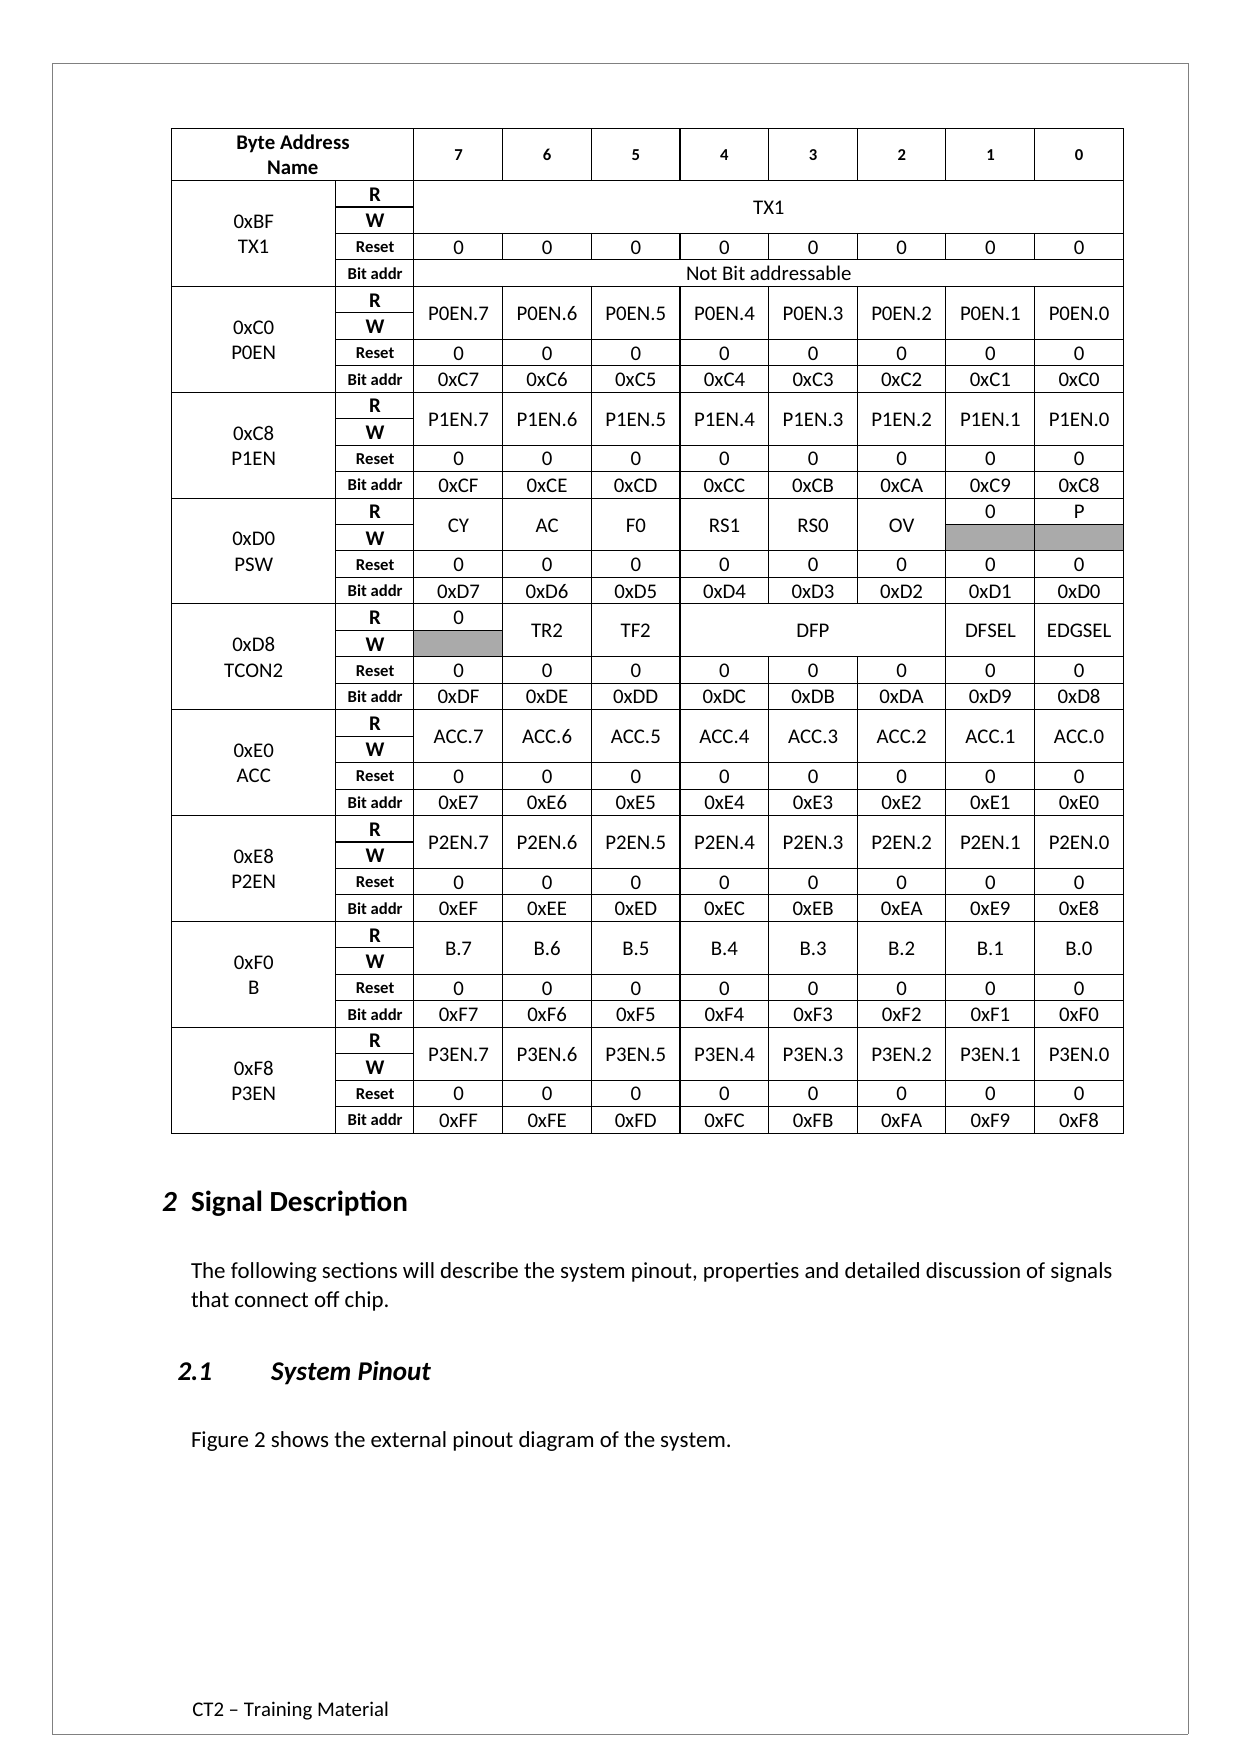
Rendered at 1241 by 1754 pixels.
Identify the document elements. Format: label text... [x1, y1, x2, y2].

table_cell 0xF6 [503, 1001, 591, 1027]
table_cell 0 [414, 869, 502, 894]
table_cell 0 [858, 869, 945, 894]
table_cell 0xCA [858, 472, 945, 497]
table_cell 0 [858, 551, 945, 577]
table_cell W [336, 1054, 413, 1079]
table_cell ACC.1 [946, 710, 1034, 762]
table_cell 0 [503, 340, 591, 365]
table_cell P0EN.7 [414, 287, 502, 339]
table_cell 0 [592, 551, 679, 577]
table_cell ACC.6 [503, 710, 591, 762]
table_cell 0 [681, 657, 768, 683]
table_cell ACC.7 [414, 710, 502, 762]
table_cell 0 [681, 551, 768, 577]
table_cell Reset [336, 763, 413, 788]
table_cell 0 [1035, 446, 1123, 471]
table_cell 0 [946, 869, 1034, 894]
table_cell P1EN.6 [503, 393, 591, 444]
table_cell P1EN.1 [946, 393, 1034, 444]
table_cell OV [858, 499, 945, 550]
table_cell Reset [336, 446, 413, 471]
table_cell 0 [769, 657, 857, 683]
table_cell 0xE8 P2EN [172, 816, 335, 921]
table_cell 0xE9 [946, 895, 1034, 921]
table_cell 0 [503, 551, 591, 577]
table_cell 0 [769, 1081, 857, 1106]
table_cell 0xEE [503, 895, 591, 921]
table_cell 0xDE [503, 684, 591, 709]
table_cell 0xC8 [1035, 472, 1123, 497]
table_cell P0EN.1 [946, 287, 1034, 339]
table_cell 0xF7 [414, 1001, 502, 1027]
table_cell 0xE0 ACC [172, 710, 335, 815]
table_cell 0xC8 P1EN [172, 393, 335, 497]
table_cell 0xF0 B [172, 922, 335, 1027]
table_cell 0 [503, 234, 591, 259]
table_cell 0 [592, 763, 679, 788]
table_header 4 [681, 129, 768, 180]
table_cell 0 [414, 551, 502, 577]
table_cell 0xEF [414, 895, 502, 921]
table_cell 0xF2 [858, 1001, 945, 1027]
table_cell 0 [414, 604, 502, 630]
table_cell P0EN.6 [503, 287, 591, 339]
table_cell 0xE6 [503, 790, 591, 815]
table_cell P1EN.3 [769, 393, 857, 444]
table_cell 0 [681, 975, 768, 1000]
table_cell P2EN.4 [681, 816, 768, 868]
table_cell P1EN.7 [414, 393, 502, 444]
table_cell CY [414, 499, 502, 550]
table_cell 0 [503, 763, 591, 788]
table_cell 0xEB [769, 895, 857, 921]
table_cell 0xDF [414, 684, 502, 709]
table_cell 0 [1035, 340, 1123, 365]
table_cell 0xD7 [414, 578, 502, 603]
table_cell 0xD4 [681, 578, 768, 603]
table_cell Bit addr [336, 578, 413, 603]
table_cell 0 [414, 446, 502, 471]
table_cell 0 [769, 551, 857, 577]
text Figure 2 shows the external pinout diagram of the system. [191, 1425, 1123, 1453]
table_cell 0xCF [414, 472, 502, 497]
table_cell 0 [1035, 657, 1123, 683]
table_cell B.6 [503, 922, 591, 974]
table_cell 0xEA [858, 895, 945, 921]
table_cell P2EN.5 [592, 816, 679, 868]
table_cell P0EN.5 [592, 287, 679, 339]
table_cell 0 [681, 340, 768, 365]
table_cell 0xC1 [946, 366, 1034, 392]
table_cell 0 [858, 975, 945, 1000]
table_cell 0xD8 TCON2 [172, 604, 335, 709]
table_cell 0 [858, 657, 945, 683]
table_cell 0 [946, 234, 1034, 259]
table_cell 0 [946, 1081, 1034, 1106]
table_cell 0xCB [769, 472, 857, 497]
table_cell DFP [681, 604, 945, 656]
table_cell 0xF8 [1035, 1107, 1123, 1132]
table_cell 0xFD [592, 1107, 679, 1132]
table_cell Reset [336, 1081, 413, 1106]
table_cell P1EN.5 [592, 393, 679, 444]
table_cell 0 [946, 499, 1034, 524]
table_cell 0xD3 [769, 578, 857, 603]
table_cell 0xE3 [769, 790, 857, 815]
table_cell 0 [414, 763, 502, 788]
table_header Byte Address Name [172, 129, 413, 180]
table_cell P3EN.2 [858, 1028, 945, 1079]
table_cell 0xF3 [769, 1001, 857, 1027]
table_cell Reset [336, 234, 413, 259]
table_cell 0 [769, 340, 857, 365]
table_cell 0 [681, 234, 768, 259]
table_cell [414, 631, 502, 656]
table_cell B.3 [769, 922, 857, 974]
table_cell 0 [592, 340, 679, 365]
table_cell P [1035, 499, 1123, 524]
table_cell 0 [1035, 1081, 1123, 1106]
table_cell 0 [414, 340, 502, 365]
table_cell 0 [592, 234, 679, 259]
table_cell 0 [946, 446, 1034, 471]
table_cell 0xC6 [503, 366, 591, 392]
table_cell Not Bit addressable [414, 260, 1123, 286]
table_cell R [336, 710, 413, 736]
table_cell Bit addr [336, 260, 413, 286]
table_cell 0 [769, 234, 857, 259]
table_cell 0xDA [858, 684, 945, 709]
table_cell 0xD1 [946, 578, 1034, 603]
table_cell W [336, 313, 413, 339]
table_cell 0xF0 [1035, 1001, 1123, 1027]
table_cell P1EN.0 [1035, 393, 1123, 444]
table_cell P2EN.0 [1035, 816, 1123, 868]
table_cell 0xC3 [769, 366, 857, 392]
table_cell R [336, 604, 413, 630]
table_cell ACC.2 [858, 710, 945, 762]
table_cell 0xE1 [946, 790, 1034, 815]
table_cell 0 [946, 340, 1034, 365]
table_cell 0xE2 [858, 790, 945, 815]
table_cell P3EN.6 [503, 1028, 591, 1079]
table_cell P3EN.3 [769, 1028, 857, 1079]
table_header 6 [503, 129, 591, 180]
table_cell 0xE4 [681, 790, 768, 815]
table_cell 0 [769, 869, 857, 894]
subtitle Signal Description [117, 1183, 1123, 1219]
table_cell 0 [592, 657, 679, 683]
table_cell W [336, 631, 413, 656]
table_cell 0xC5 [592, 366, 679, 392]
table_cell 0xC7 [414, 366, 502, 392]
table_cell Bit addr [336, 472, 413, 497]
table_cell 0xDC [681, 684, 768, 709]
text The following sections will describe the system pinout, properties and detailed discussion of signals that connect off chip. [191, 1257, 1123, 1313]
table_cell 0 [946, 657, 1034, 683]
table_cell 0xD9 [946, 684, 1034, 709]
table_cell 0xC4 [681, 366, 768, 392]
table_cell EDGSEL [1035, 604, 1123, 656]
table_cell 0xDB [769, 684, 857, 709]
table_cell 0 [503, 1081, 591, 1106]
table_cell 0 [414, 1081, 502, 1106]
table_cell 0xCE [503, 472, 591, 497]
table_cell ACC.3 [769, 710, 857, 762]
table_cell P0EN.4 [681, 287, 768, 339]
table_cell Bit addr [336, 684, 413, 709]
table_cell 0xD0 PSW [172, 499, 335, 603]
table_cell ACC.4 [681, 710, 768, 762]
table_cell 0 [946, 551, 1034, 577]
table_cell P2EN.1 [946, 816, 1034, 868]
table_cell 0 [414, 234, 502, 259]
table_cell 0xD8 [1035, 684, 1123, 709]
table_cell 0 [503, 446, 591, 471]
table_cell 0xE0 [1035, 790, 1123, 815]
table_cell 0xFF [414, 1107, 502, 1132]
table_cell 0xFA [858, 1107, 945, 1132]
table_cell ACC.5 [592, 710, 679, 762]
table_cell 0xED [592, 895, 679, 921]
table_cell 0 [946, 763, 1034, 788]
table_cell 0 [1035, 234, 1123, 259]
table_cell P0EN.2 [858, 287, 945, 339]
table_cell 0 [414, 975, 502, 1000]
table_cell TR2 [503, 604, 591, 656]
table_cell 0 [681, 446, 768, 471]
table_cell R [336, 393, 413, 418]
table_cell Reset [336, 657, 413, 683]
table_cell W [336, 208, 413, 233]
table_cell 0xF4 [681, 1001, 768, 1027]
table_cell Bit addr [336, 895, 413, 921]
table_cell 0 [592, 446, 679, 471]
table_cell 0xEC [681, 895, 768, 921]
table_cell [1035, 525, 1123, 550]
table_cell B.5 [592, 922, 679, 974]
table_cell AC [503, 499, 591, 550]
table_cell 0 [681, 1081, 768, 1106]
table_cell RS1 [681, 499, 768, 550]
table_cell 0 [592, 869, 679, 894]
table_cell 0xD2 [858, 578, 945, 603]
table_cell 0xDD [592, 684, 679, 709]
table_cell 0xD5 [592, 578, 679, 603]
table_cell W [336, 419, 413, 444]
table_cell 0 [858, 340, 945, 365]
table_header 1 [946, 129, 1034, 180]
table_cell 0 [1035, 975, 1123, 1000]
table_cell TF2 [592, 604, 679, 656]
table_cell Bit addr [336, 366, 413, 392]
table_cell B.0 [1035, 922, 1123, 974]
table_cell Reset [336, 869, 413, 894]
table_cell Bit addr [336, 1001, 413, 1027]
table_cell 0 [503, 975, 591, 1000]
table_cell W [336, 525, 413, 550]
table_cell W [336, 737, 413, 762]
table_cell 0xF5 [592, 1001, 679, 1027]
table_cell 0 [769, 975, 857, 1000]
table_cell R [336, 287, 413, 312]
table_cell 0xC9 [946, 472, 1034, 497]
table_cell P0EN.3 [769, 287, 857, 339]
table_cell 0xE5 [592, 790, 679, 815]
table_cell 0xC2 [858, 366, 945, 392]
table_cell 0xFB [769, 1107, 857, 1132]
table_cell 0 [769, 446, 857, 471]
table_cell 0xBF TX1 [172, 181, 335, 286]
table_header 5 [592, 129, 679, 180]
table_cell 0 [1035, 869, 1123, 894]
table_cell 0 [1035, 551, 1123, 577]
table_cell B.2 [858, 922, 945, 974]
table_cell 0 [592, 975, 679, 1000]
table_cell P2EN.2 [858, 816, 945, 868]
table_cell 0 [1035, 763, 1123, 788]
table_cell 0 [858, 763, 945, 788]
table_cell 0 [858, 234, 945, 259]
table_cell RS0 [769, 499, 857, 550]
table_cell W [336, 948, 413, 974]
table_cell ACC.0 [1035, 710, 1123, 762]
table_cell 0xE8 [1035, 895, 1123, 921]
table_cell 0 [592, 1081, 679, 1106]
table_cell B.4 [681, 922, 768, 974]
table_cell Bit addr [336, 1107, 413, 1132]
table_header 2 [858, 129, 945, 180]
table_cell 0xF9 [946, 1107, 1034, 1132]
table_cell [946, 525, 1034, 550]
table_cell B.7 [414, 922, 502, 974]
table_cell Reset [336, 975, 413, 1000]
table_cell 0xF8 P3EN [172, 1028, 335, 1132]
table_cell 0 [503, 657, 591, 683]
table_cell P3EN.1 [946, 1028, 1034, 1079]
table_cell 0xCD [592, 472, 679, 497]
table_cell Reset [336, 340, 413, 365]
table_cell 0 [503, 869, 591, 894]
table_cell P2EN.6 [503, 816, 591, 868]
table_cell Reset [336, 551, 413, 577]
table_cell 0xFC [681, 1107, 768, 1132]
table_cell P3EN.5 [592, 1028, 679, 1079]
table_cell P3EN.4 [681, 1028, 768, 1079]
table_cell 0xFE [503, 1107, 591, 1132]
table_cell 0 [681, 869, 768, 894]
table_cell P2EN.3 [769, 816, 857, 868]
table_cell P0EN.0 [1035, 287, 1123, 339]
table_cell 0xE7 [414, 790, 502, 815]
table_cell R [336, 181, 413, 206]
table_cell 0xF1 [946, 1001, 1034, 1027]
subtitle System Pinout [117, 1354, 1123, 1387]
table_cell B.1 [946, 922, 1034, 974]
table_cell 0xCC [681, 472, 768, 497]
table_cell TX1 [414, 181, 1123, 233]
table_cell 0 [858, 1081, 945, 1106]
table_cell R [336, 499, 413, 524]
table_cell P2EN.7 [414, 816, 502, 868]
table_cell 0 [769, 763, 857, 788]
table_cell W [336, 843, 413, 868]
table_cell P1EN.2 [858, 393, 945, 444]
table_cell 0xD6 [503, 578, 591, 603]
table_cell F0 [592, 499, 679, 550]
table_cell R [336, 1028, 413, 1053]
table_cell P3EN.0 [1035, 1028, 1123, 1079]
table_cell 0xC0 [1035, 366, 1123, 392]
table_cell DFSEL [946, 604, 1034, 656]
table_cell 0xD0 [1035, 578, 1123, 603]
table_cell R [336, 816, 413, 841]
table_cell R [336, 922, 413, 947]
table_header 7 [414, 129, 502, 180]
table_cell 0 [414, 657, 502, 683]
table_cell P3EN.7 [414, 1028, 502, 1079]
table_cell Bit addr [336, 790, 413, 815]
table_cell 0 [858, 446, 945, 471]
table_header 0 [1035, 129, 1123, 180]
table_cell 0 [681, 763, 768, 788]
table_header 3 [769, 129, 857, 180]
table_cell P1EN.4 [681, 393, 768, 444]
table_cell 0 [946, 975, 1034, 1000]
table_cell 0xC0 P0EN [172, 287, 335, 392]
